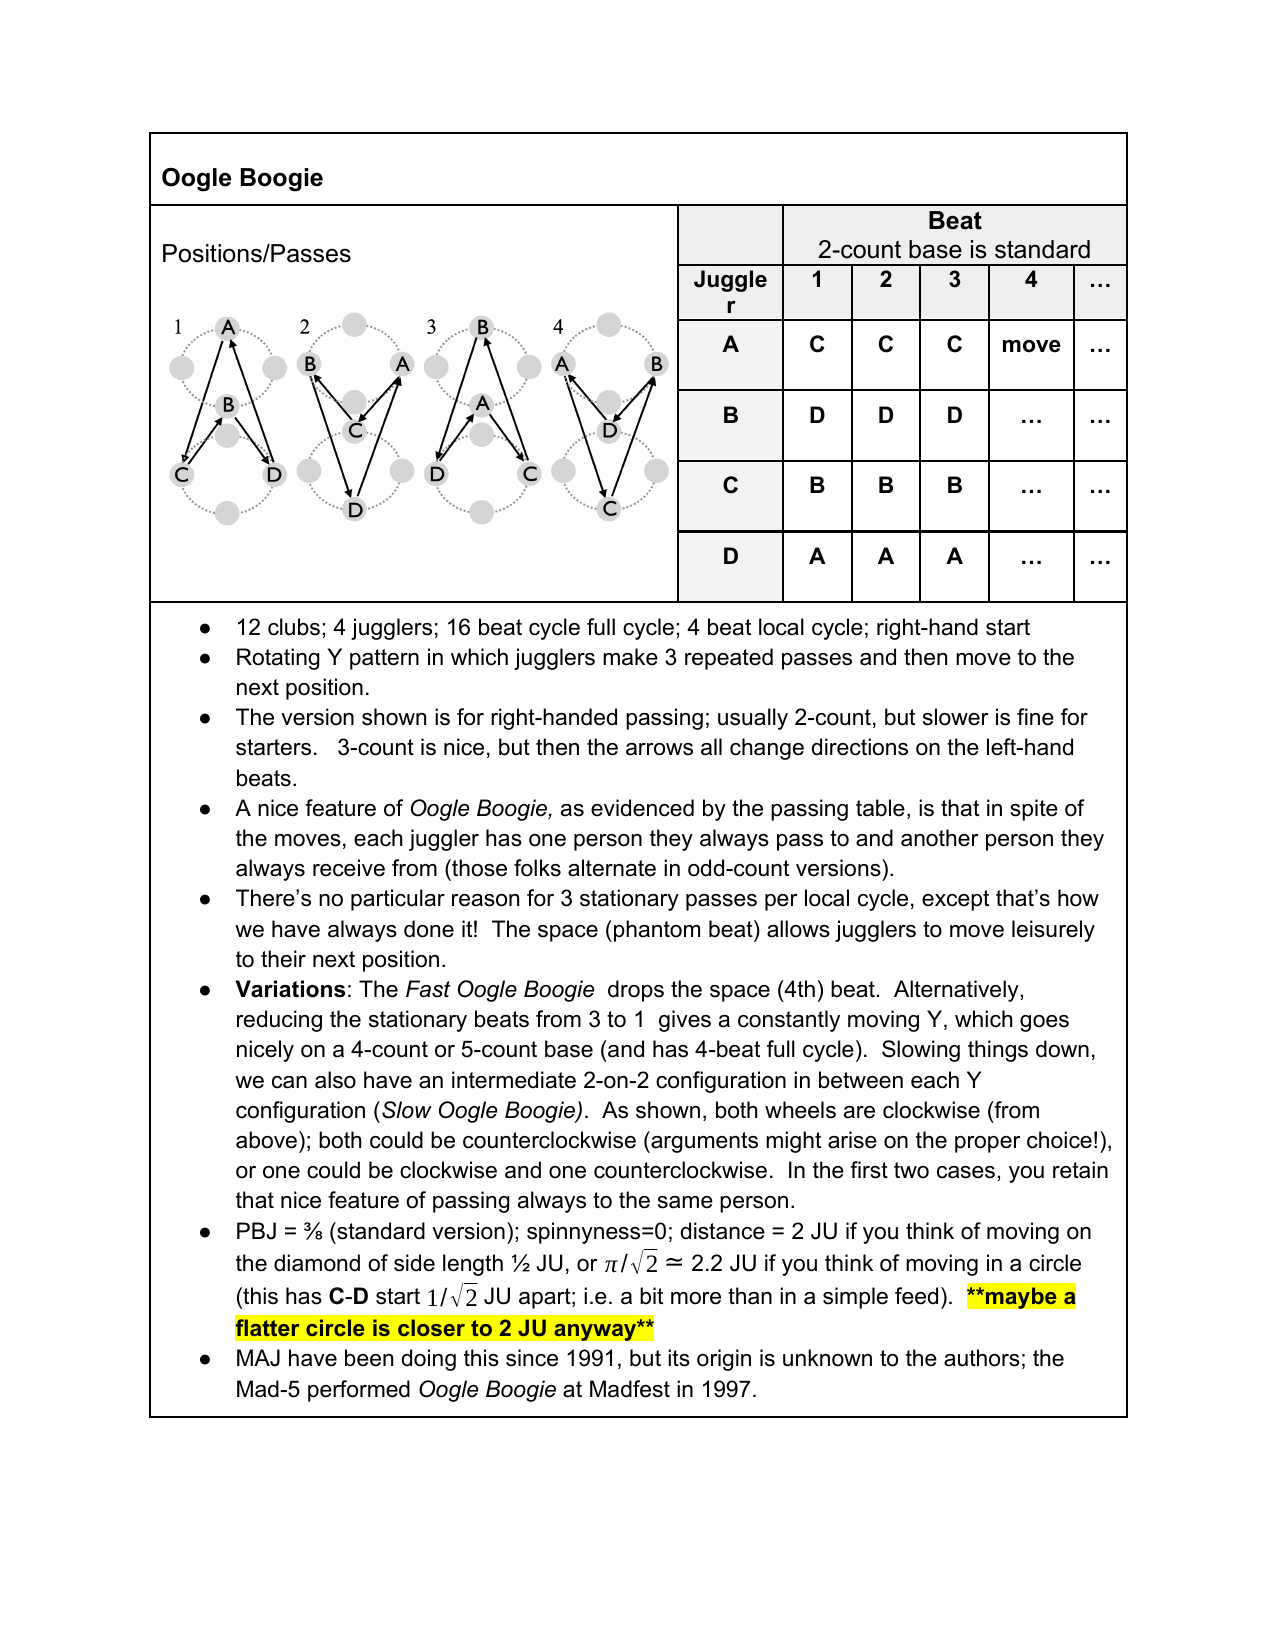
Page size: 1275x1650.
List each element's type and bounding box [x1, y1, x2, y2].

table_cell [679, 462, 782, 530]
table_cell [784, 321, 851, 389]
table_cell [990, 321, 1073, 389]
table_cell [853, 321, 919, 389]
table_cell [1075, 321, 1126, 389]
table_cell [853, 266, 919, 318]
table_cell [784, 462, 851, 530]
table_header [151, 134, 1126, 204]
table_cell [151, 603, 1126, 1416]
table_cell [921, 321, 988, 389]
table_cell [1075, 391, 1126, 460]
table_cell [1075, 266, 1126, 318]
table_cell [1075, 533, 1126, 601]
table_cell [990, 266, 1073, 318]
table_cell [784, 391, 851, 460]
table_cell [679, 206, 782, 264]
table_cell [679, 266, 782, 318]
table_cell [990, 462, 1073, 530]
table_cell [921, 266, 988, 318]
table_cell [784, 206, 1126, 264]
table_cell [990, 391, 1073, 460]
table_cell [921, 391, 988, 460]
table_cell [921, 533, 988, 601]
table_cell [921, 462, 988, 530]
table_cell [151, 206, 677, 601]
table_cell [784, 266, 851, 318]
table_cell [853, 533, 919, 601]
picture [161, 305, 671, 530]
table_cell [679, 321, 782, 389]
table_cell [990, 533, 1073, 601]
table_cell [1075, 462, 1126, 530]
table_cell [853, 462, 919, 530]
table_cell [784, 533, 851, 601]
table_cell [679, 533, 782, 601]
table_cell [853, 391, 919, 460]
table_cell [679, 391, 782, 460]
